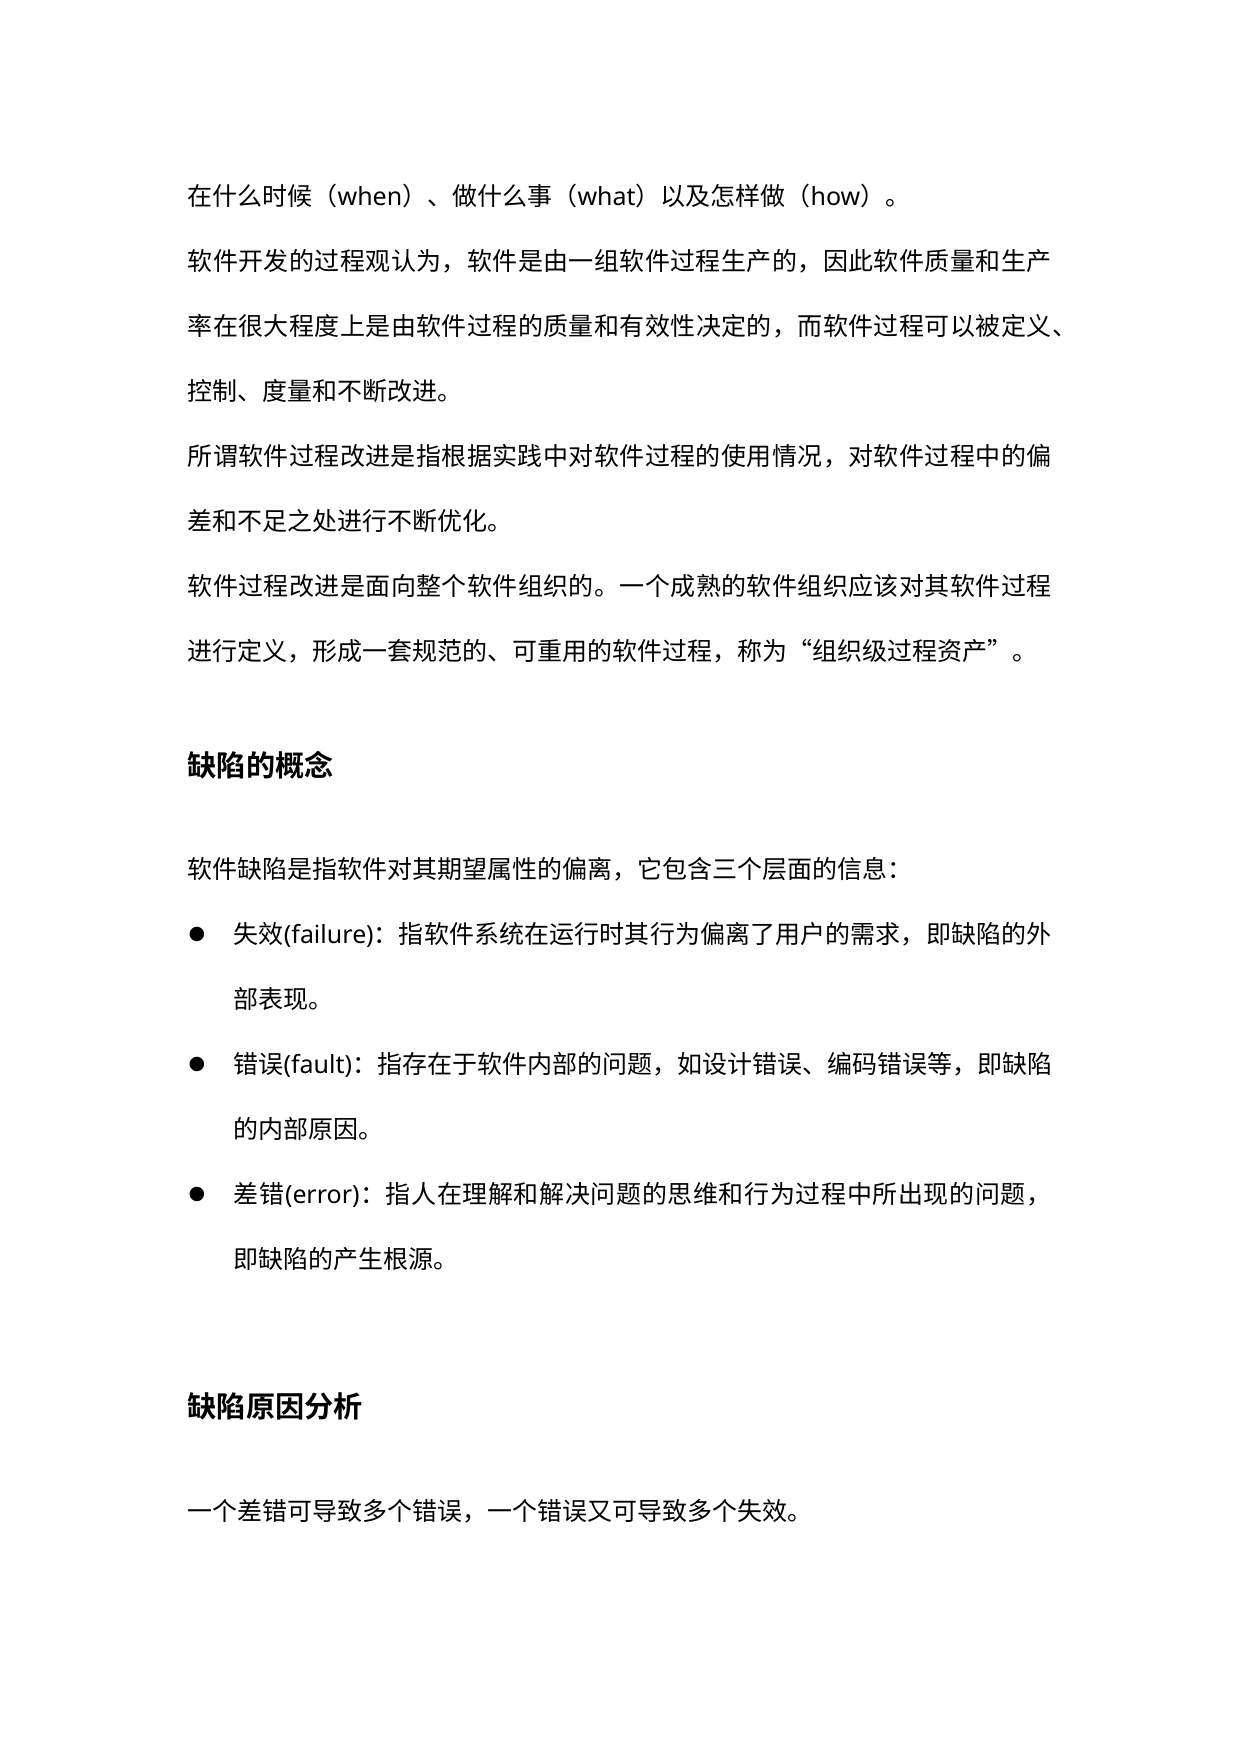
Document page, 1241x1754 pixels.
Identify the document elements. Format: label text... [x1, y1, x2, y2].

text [187, 162, 1053, 227]
subtitle 缺陷原因分析 [187, 1372, 1053, 1437]
list 失效(failure)：指软件系统在运行时其行为偏离了用户的需求，即缺陷的外部表现。 [187, 901, 1053, 1031]
list 差错(error)：指人在理解和解决问题的思维和行为过程中所出现的问题，即缺陷的产生根源。 [187, 1161, 1053, 1291]
text 软件开发的过程观认为，软件是由一组软件过程生产的，因此软件质量和生产率在很大程度上是由软件过程的质量和有效性决定的，而软件过程可以被定义、控制、度量和不断改进。 [187, 227, 1053, 422]
list 错误(fault)：指存在于软件内部的问题，如设计错误、编码错误等，即缺陷的内部原因。 [187, 1031, 1053, 1161]
subtitle 缺陷的概念 [187, 731, 1053, 796]
text 软件缺陷是指软件对其期望属性的偏离，它包含三个层面的信息： [187, 836, 1053, 901]
text 所谓软件过程改进是指根据实践中对软件过程的使用情况，对软件过程中的偏差和不足之处进行不断优化。 [187, 422, 1053, 552]
text 软件过程改进是面向整个软件组织的。一个成熟的软件组织应该对其软件过程进行定义，形成一套规范的、可重用的软件过程，称为“组织级过程资产”。 [187, 552, 1053, 682]
text 一个差错可导致多个错误，一个错误又可导致多个失效。 [187, 1477, 1053, 1542]
